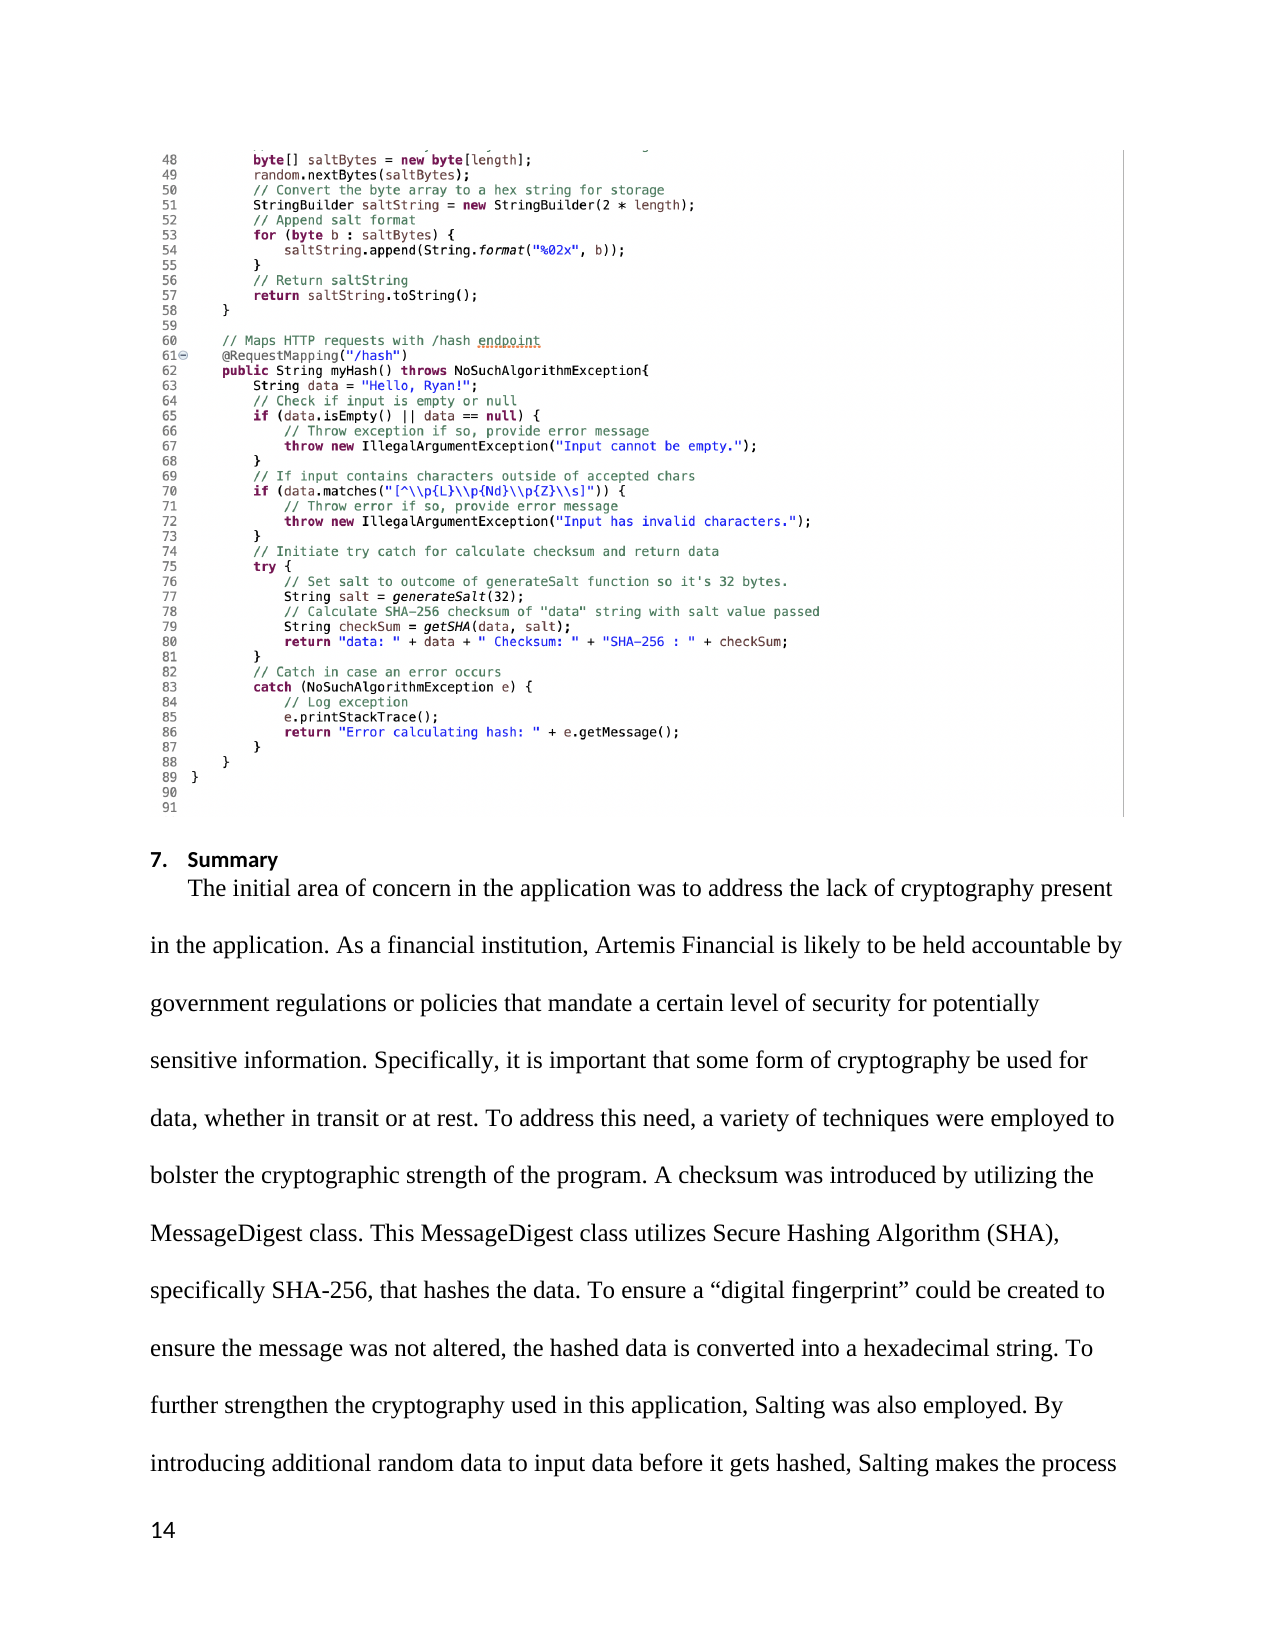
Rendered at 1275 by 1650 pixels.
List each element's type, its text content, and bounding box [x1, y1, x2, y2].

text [150, 873, 1125, 1477]
subtitle Summary [150, 845, 1125, 873]
picture [150, 150, 1125, 817]
